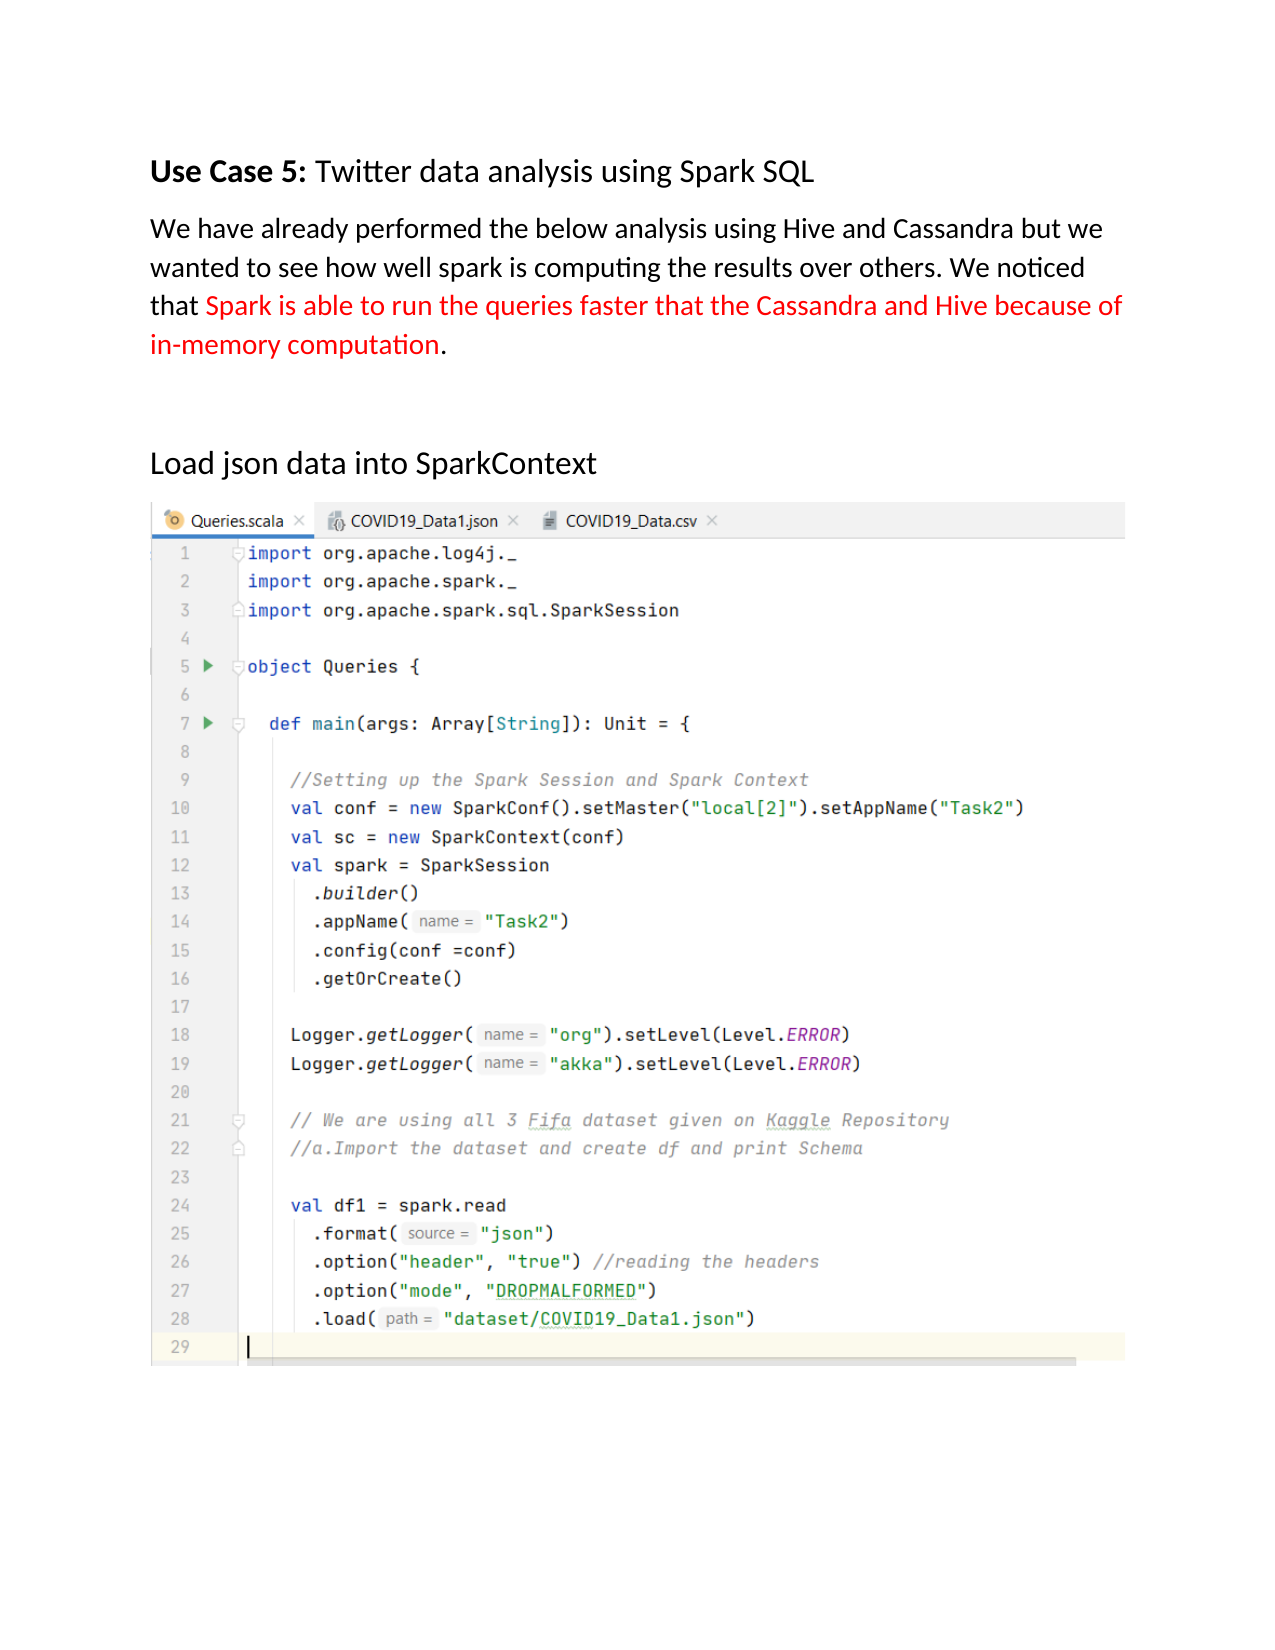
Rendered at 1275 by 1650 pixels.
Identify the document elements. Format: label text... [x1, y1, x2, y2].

text Use Case 5: Twitter data analysis using Spark SQL [150, 150, 1125, 191]
text We have already performed the below analysis using Hive and Cassandra but we wanted to see how well spark is computing the results over others. We noticed that Spark is able to run the queries faster that the Cassandra and Hive because of in-memory computation. [150, 211, 1125, 362]
text Load json data into SparkContext [150, 442, 1125, 482]
picture [150, 502, 1125, 1366]
